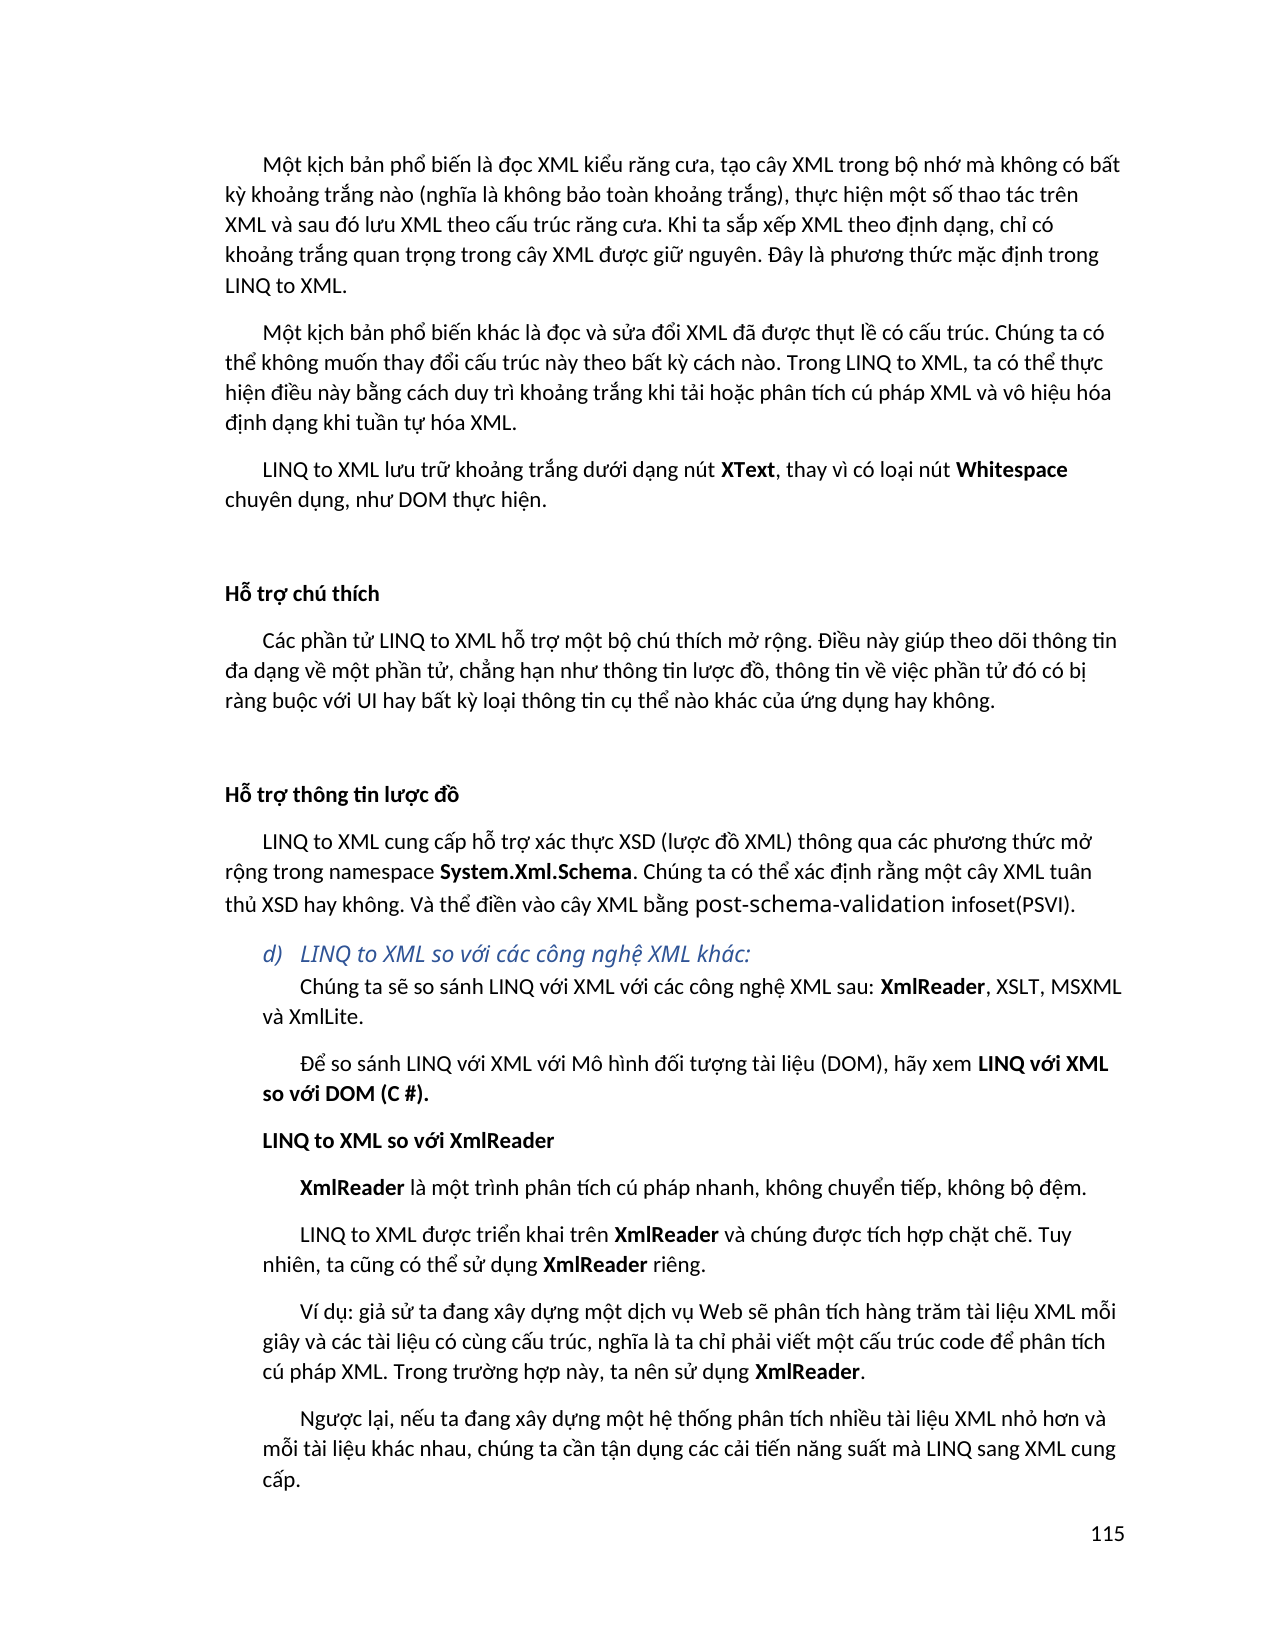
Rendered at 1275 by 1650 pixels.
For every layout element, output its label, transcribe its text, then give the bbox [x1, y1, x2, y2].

text Một kịch bản phổ biến khác là đọc và sửa đổi XML đã được thụt lề có cấu trúc. Chúng ta có thể không muốn thay đổi cấu trúc này theo bất kỳ cách nào. Trong LINQ to XML, ta có thể thực hiện điều này bằng cách duy trì khoảng trắng khi tải hoặc phân tích cú pháp XML và vô hiệu hóa định dạng khi tuần tự hóa XML. [225, 318, 1125, 436]
text Để so sánh LINQ với XML với Mô hình đối tượng tài liệu (DOM), hãy xem LINQ với XML so với DOM (C #). [262, 1049, 1125, 1107]
text LINQ to XML cung cấp hỗ trợ xác thực XSD (lược đồ XML) thông qua các phương thức mở rộng trong namespace System.Xml.Schema. Chúng ta có thể xác định rằng một cây XML tuân thủ XSD hay không. Và thể điền vào cây XML bằng post-schema-validation infoset(PSVI). [225, 827, 1125, 919]
text Chúng ta sẽ so sánh LINQ với XML với các công nghệ XML sau: XmlReader, XSLT, MSXML và XmlLite. [262, 972, 1125, 1030]
text Hỗ trợ thông tin lược đồ [225, 780, 1125, 808]
text Các phần tử LINQ to XML hỗ trợ một bộ chú thích mở rộng. Điều này giúp theo dõi thông tin đa dạng về một phần tử, chẳng hạn như thông tin lược đồ, thông tin về việc phần tử đó có bị ràng buộc với UI hay bất kỳ loại thông tin cụ thể nào khác của ứng dụng hay không. [225, 626, 1125, 714]
text Ví dụ: giả sử ta đang xây dựng một dịch vụ Web sẽ phân tích hàng trăm tài liệu XML mỗi giây và các tài liệu có cùng cấu trúc, nghĩa là ta chỉ phải viết một cấu trúc code để phân tích cú pháp XML. Trong trường hợp này, ta nên sử dụng XmlReader. [262, 1297, 1125, 1385]
text XmlReader là một trình phân tích cú pháp nhanh, không chuyển tiếp, không bộ đệm. [262, 1173, 1125, 1201]
text LINQ to XML so với XmlReader [262, 1126, 1125, 1154]
text LINQ to XML lưu trữ khoảng trắng dưới dạng nút XText, thay vì có loại nút Whitespace chuyên dụng, như DOM thực hiện. [225, 455, 1125, 513]
subtitle LINQ to XML so với các công nghệ XML khác: [262, 938, 1125, 969]
text Hỗ trợ chú thích [225, 579, 1125, 607]
text Ngược lại, nếu ta đang xây dựng một hệ thống phân tích nhiều tài liệu XML nhỏ hơn và mỗi tài liệu khác nhau, chúng ta cần tận dụng các cải tiến năng suất mà LINQ sang XML cung cấp. [262, 1404, 1125, 1493]
text LINQ to XML được triển khai trên XmlReader và chúng được tích hợp chặt chẽ. Tuy nhiên, ta cũng có thể sử dụng XmlReader riêng. [262, 1220, 1125, 1278]
text Một kịch bản phổ biến là đọc XML kiểu răng cưa, tạo cây XML trong bộ nhớ mà không có bất kỳ khoảng trắng nào (nghĩa là không bảo toàn khoảng trắng), thực hiện một số thao tác trên XML và sau đó lưu XML theo cấu trúc răng cưa. Khi ta sắp xếp XML theo định dạng, chỉ có khoảng trắng quan trọng trong cây XML được giữ nguyên. Đây là phương thức mặc định trong LINQ to XML. [225, 150, 1125, 299]
